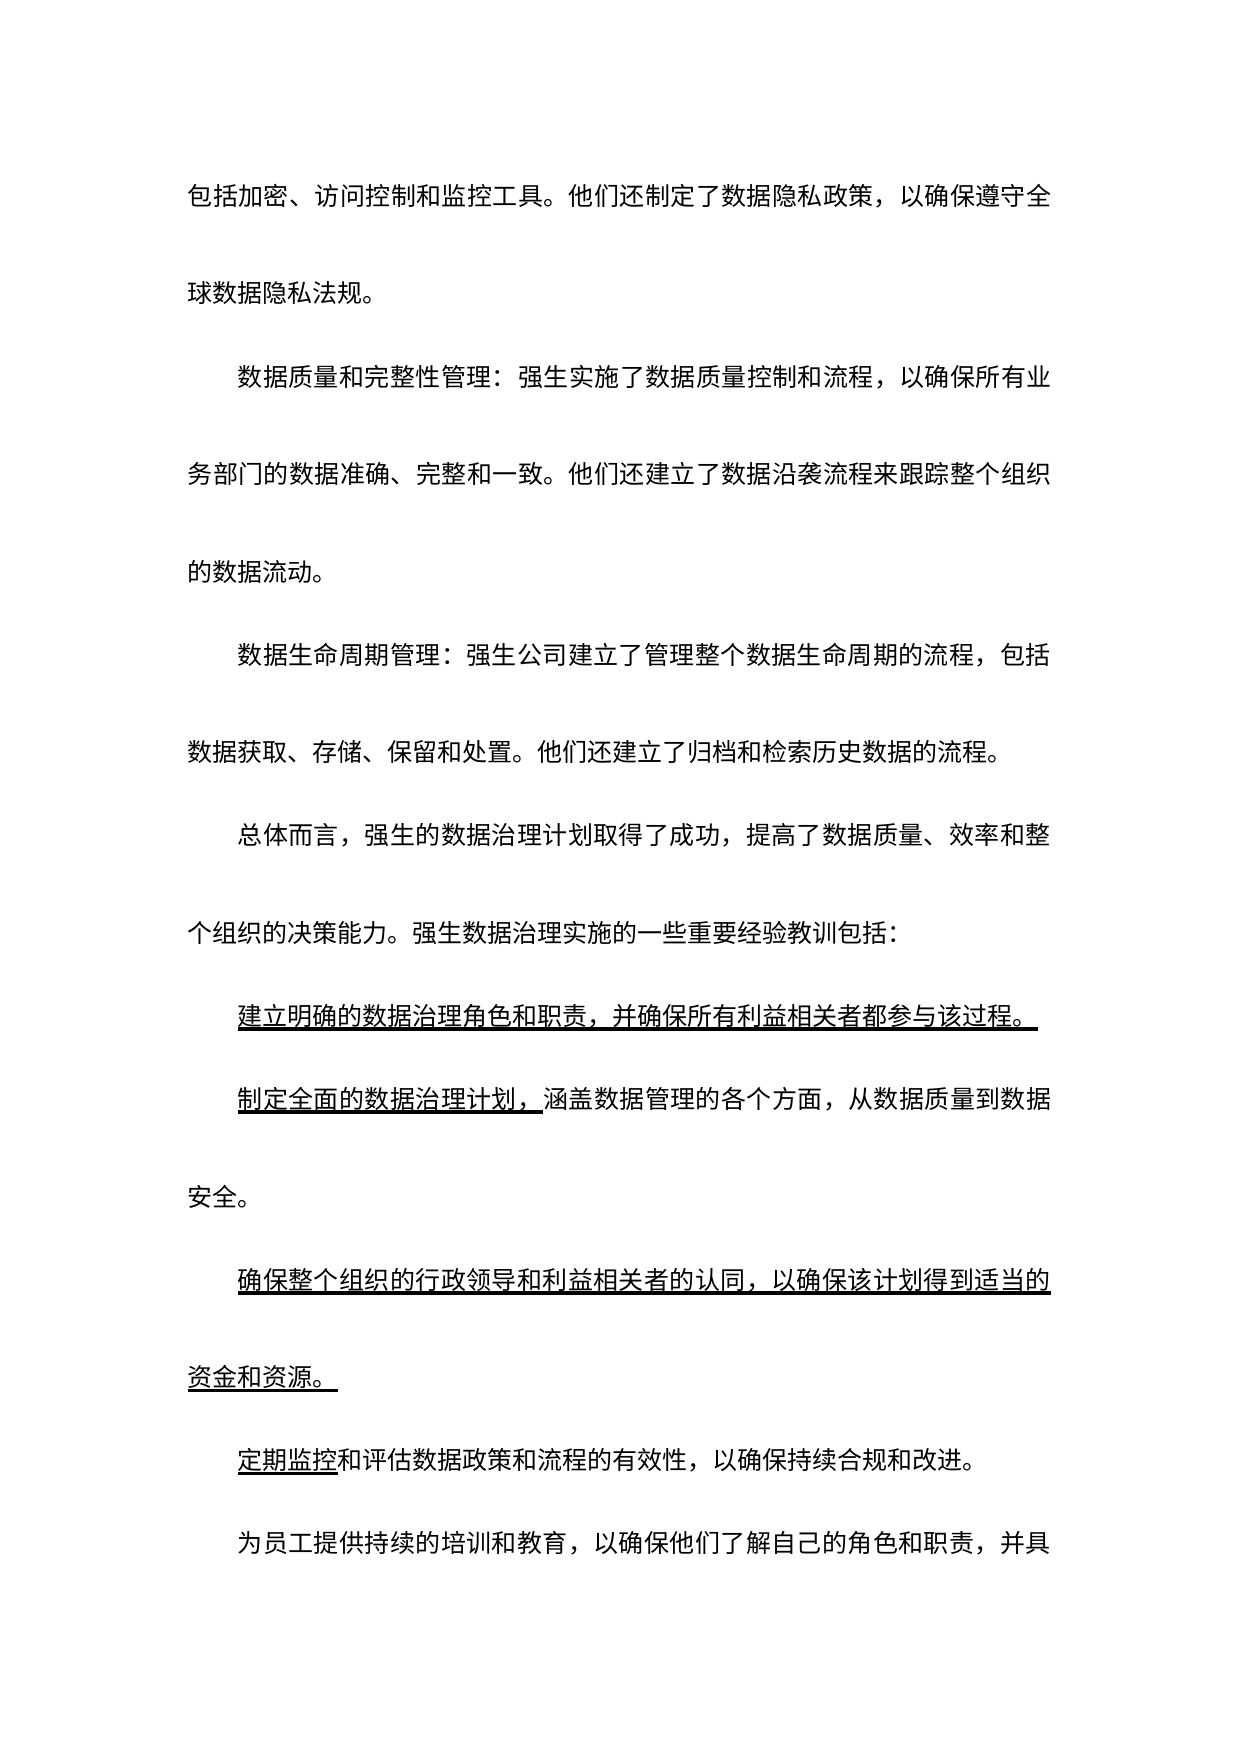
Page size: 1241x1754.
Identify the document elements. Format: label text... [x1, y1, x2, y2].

text 定期监控和评估数据政策和流程的有效性，以确保持续合规和改进。 [187, 1426, 1053, 1491]
text 制定全面的数据治理计划，涵盖数据管理的各个方面，从数据质量到数据安全。 [187, 1065, 1053, 1228]
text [187, 1509, 1053, 1574]
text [187, 162, 1053, 324]
text 建立明确的数据治理角色和职责，并确保所有利益相关者都参与该过程。 [187, 982, 1053, 1047]
text 数据生命周期管理：强生公司建立了管理整个数据生命周期的流程，包括数据获取、存储、保留和处置。他们还建立了归档和检索历史数据的流程。 [187, 621, 1053, 783]
text 确保整个组织的行政领导和利益相关者的认同，以确保该计划得到适当的资金和资源。 [187, 1246, 1053, 1408]
text 数据质量和完整性管理：强生实施了数据质量控制和流程，以确保所有业务部门的数据准确、完整和一致。他们还建立了数据沿袭流程来跟踪整个组织的数据流动。 [187, 343, 1053, 603]
text 总体而言，强生的数据治理计划取得了成功，提高了数据质量、效率和整个组织的决策能力。强生数据治理实施的一些重要经验教训包括： [187, 801, 1053, 964]
